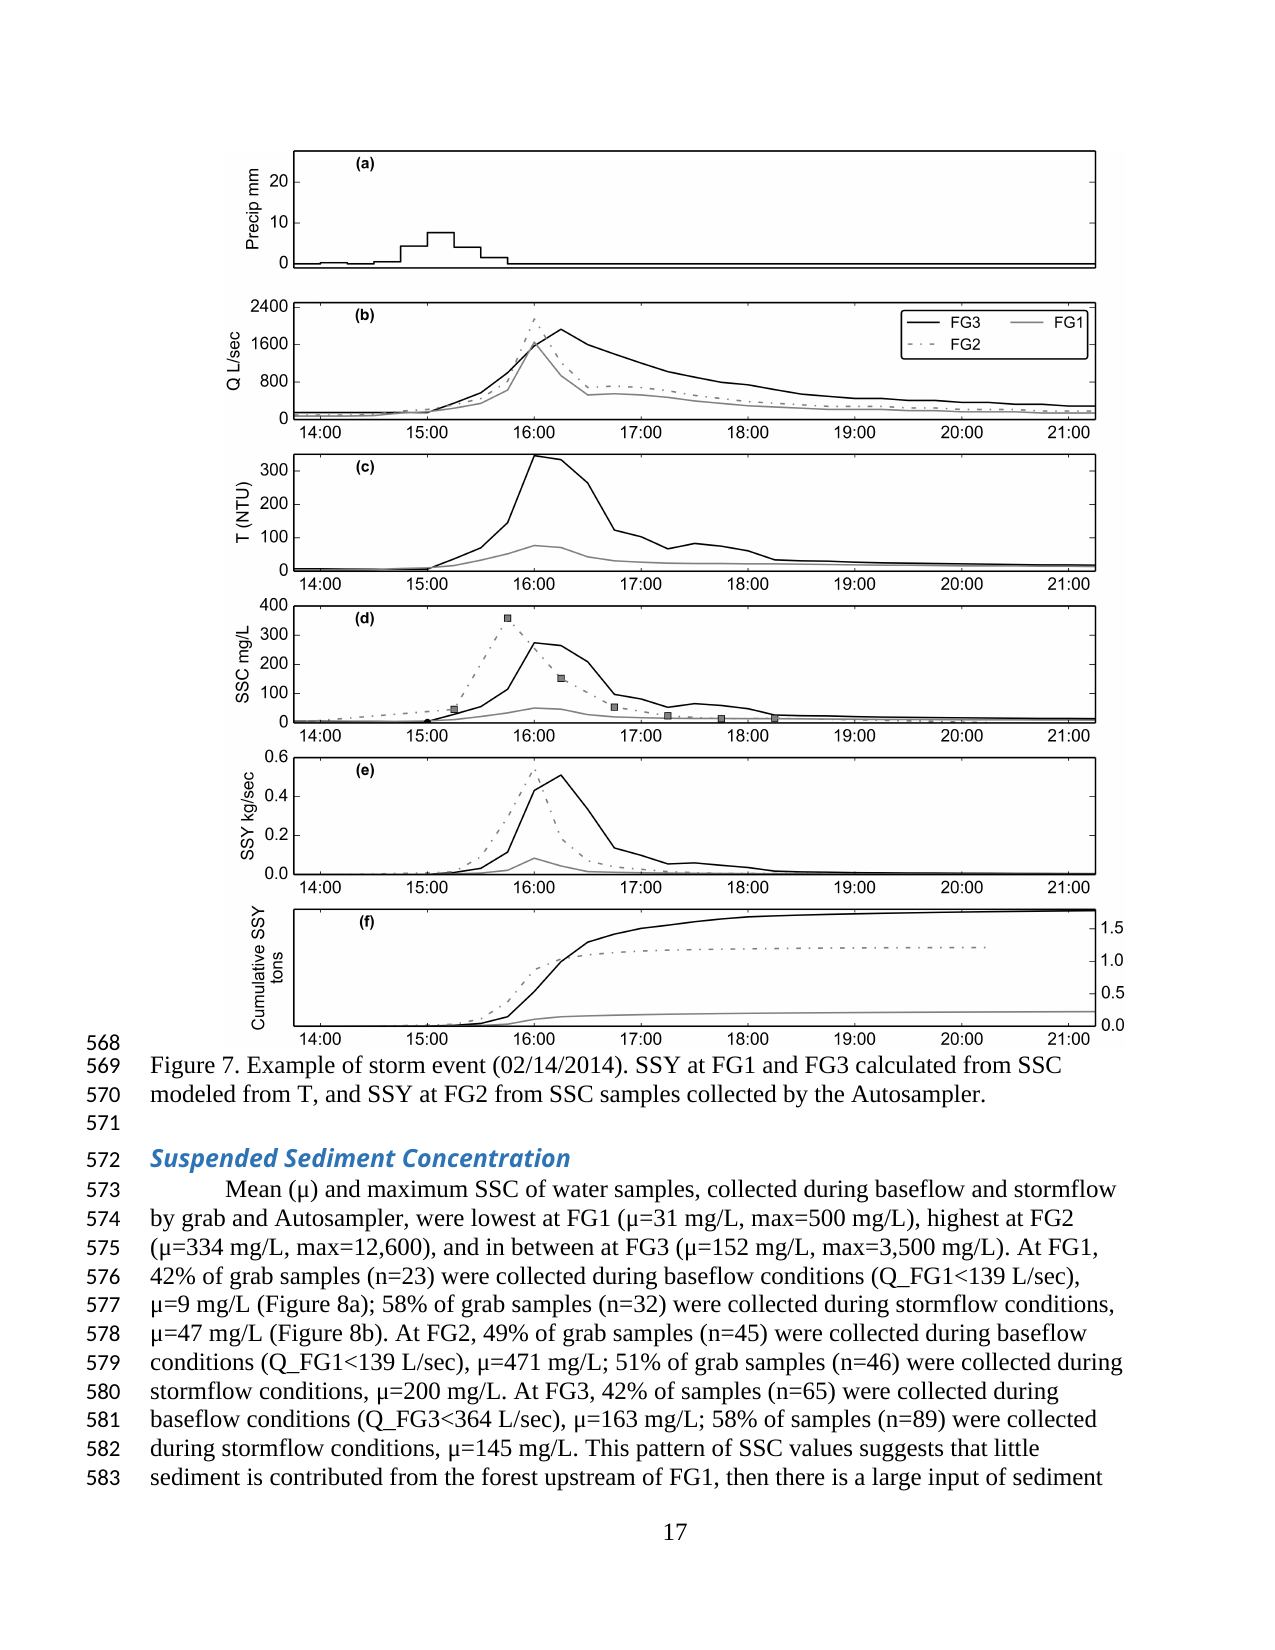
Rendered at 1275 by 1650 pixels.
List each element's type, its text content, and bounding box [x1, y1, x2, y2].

text Figure 7. Example of storm event (02/14/2014). SSY at FG1 and FG3 calculated from SSC modeled from T, and SSY at FG2 from SSC samples collected by the Autosampler. [150, 1050, 1125, 1107]
picture [225, 150, 1125, 1050]
subtitle Suspended Sediment Concentration [150, 1140, 1125, 1174]
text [150, 1174, 1125, 1491]
